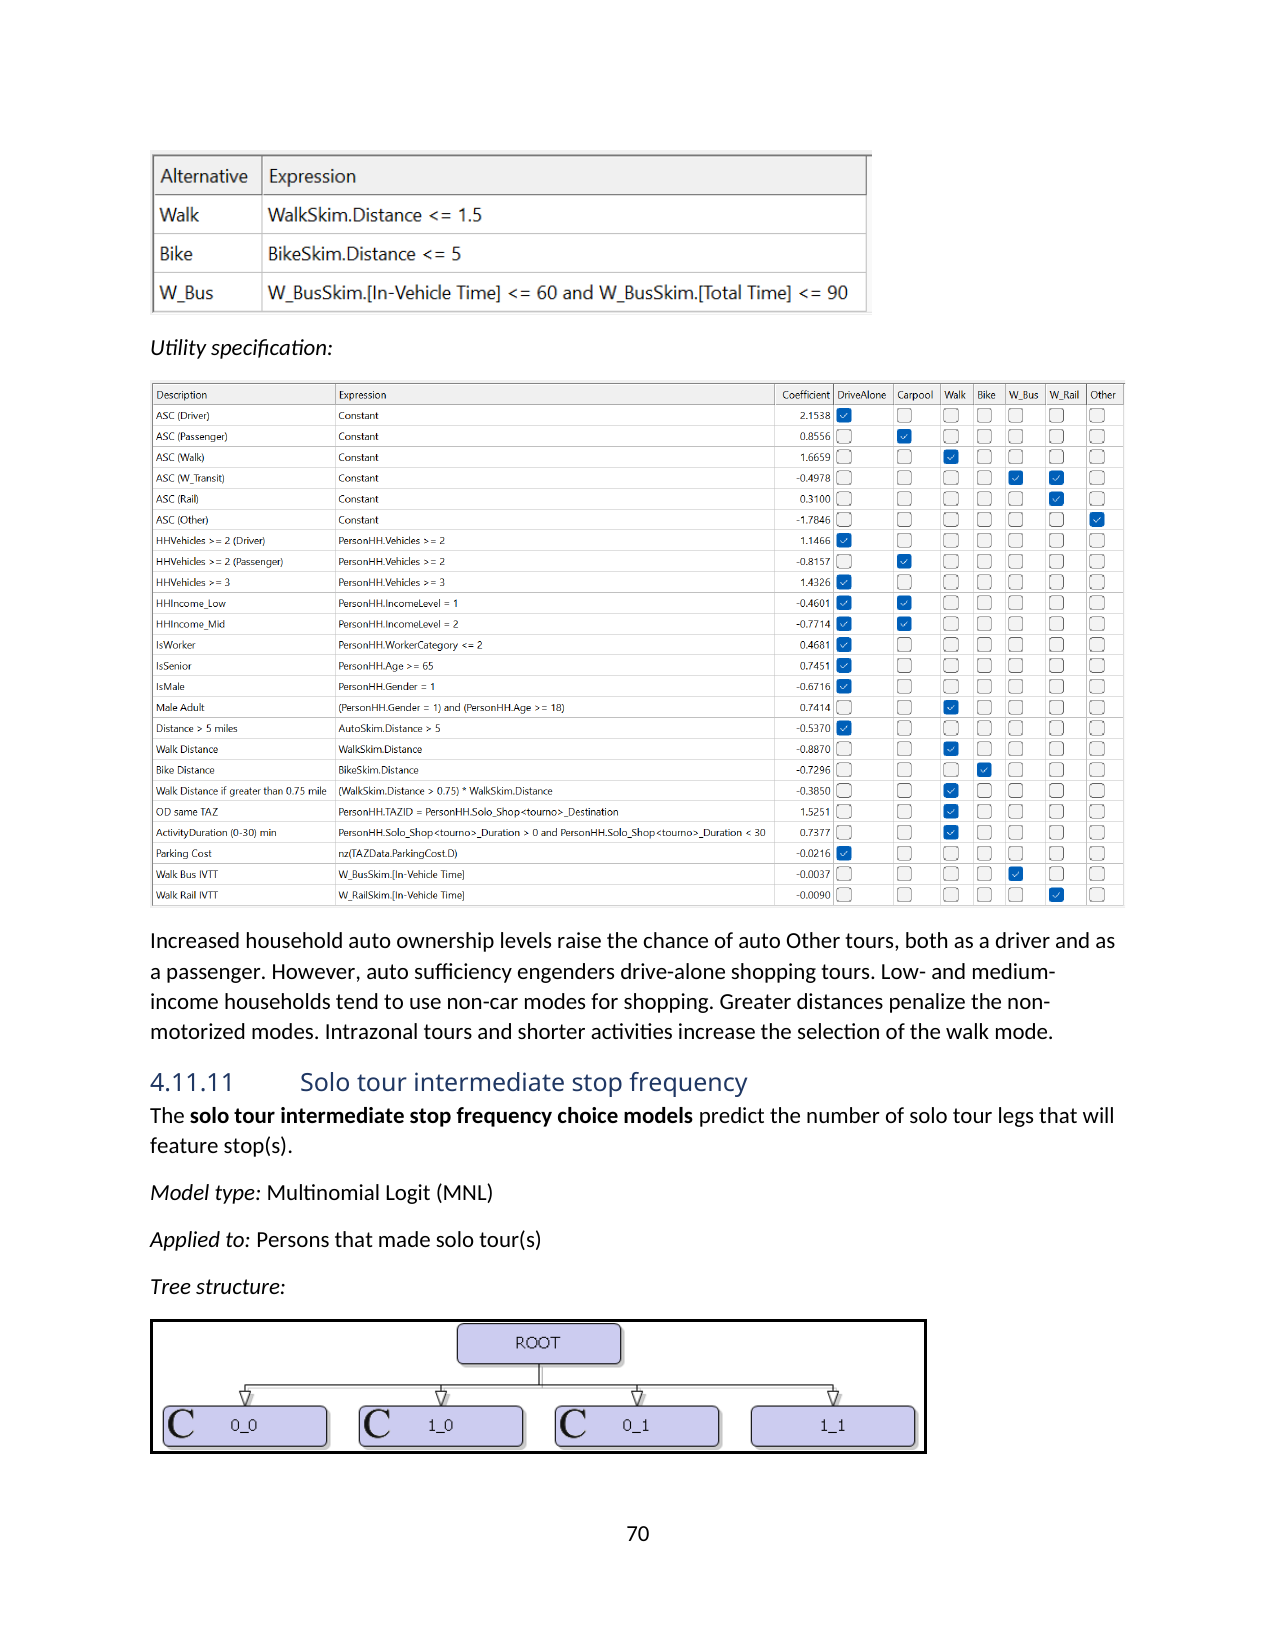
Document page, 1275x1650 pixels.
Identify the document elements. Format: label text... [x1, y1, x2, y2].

text Tree structure: [150, 1272, 1125, 1300]
picture [153, 1322, 924, 1451]
text Model type: Multinomial Logit (MNL) [150, 1178, 1125, 1206]
picture [150, 150, 872, 315]
text The solo tour intermediate stop frequency choice models predict the number of solo tour legs that will feature stop(s). [150, 1101, 1125, 1159]
picture [150, 380, 1125, 908]
text Increased household auto ownership levels raise the chance of auto Other tours, both as a driver and as a passenger. However, auto sufficiency engenders drive-alone shopping tours. Low- and medium-income households tend to use non-car modes for shopping. Greater distances penalize the non-motorized modes. Intrazonal tours and shorter activities increase the selection of the walk mode. [150, 927, 1125, 1045]
subtitle Solo tour intermediate stop frequency [150, 1064, 1125, 1098]
text Applied to: Persons that made solo tour(s) [150, 1225, 1125, 1253]
text Utility specification: [150, 333, 1125, 361]
